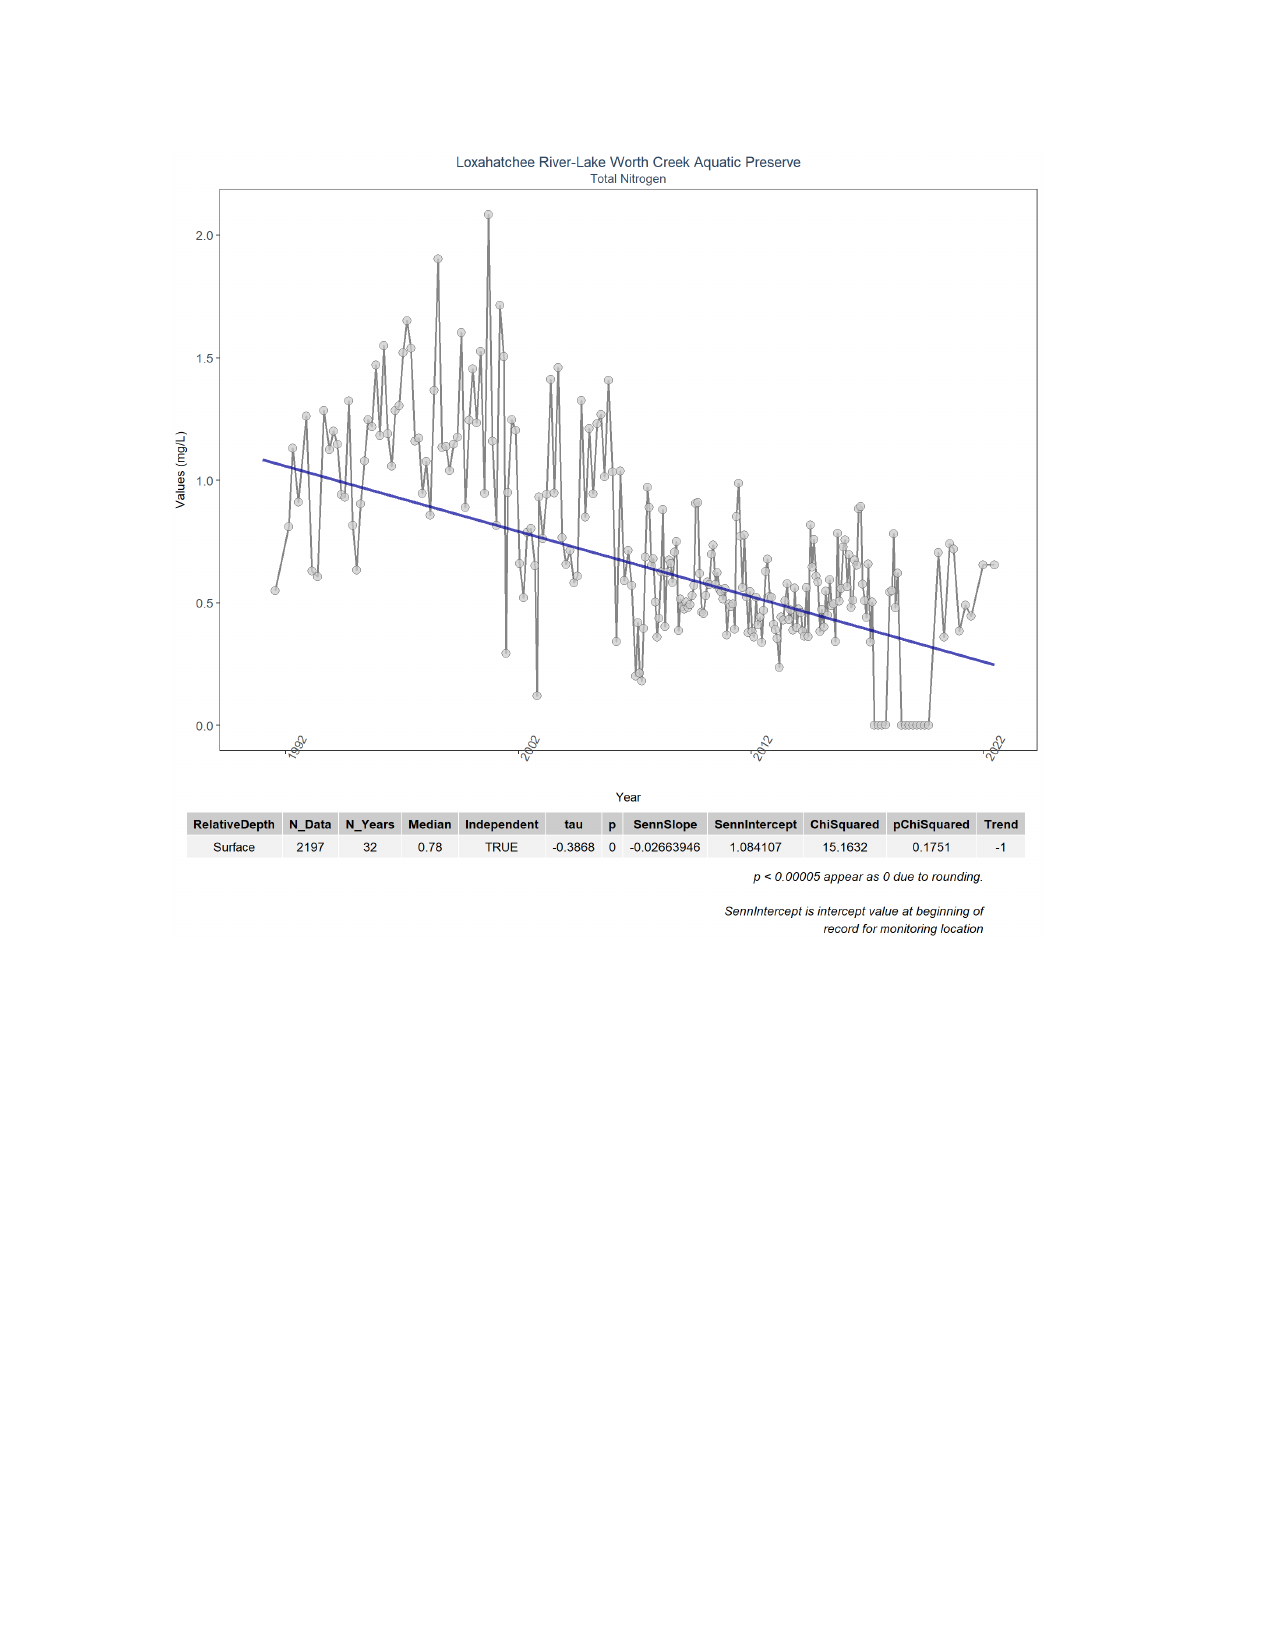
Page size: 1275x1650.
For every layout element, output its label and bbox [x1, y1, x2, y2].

picture [168, 150, 1044, 938]
